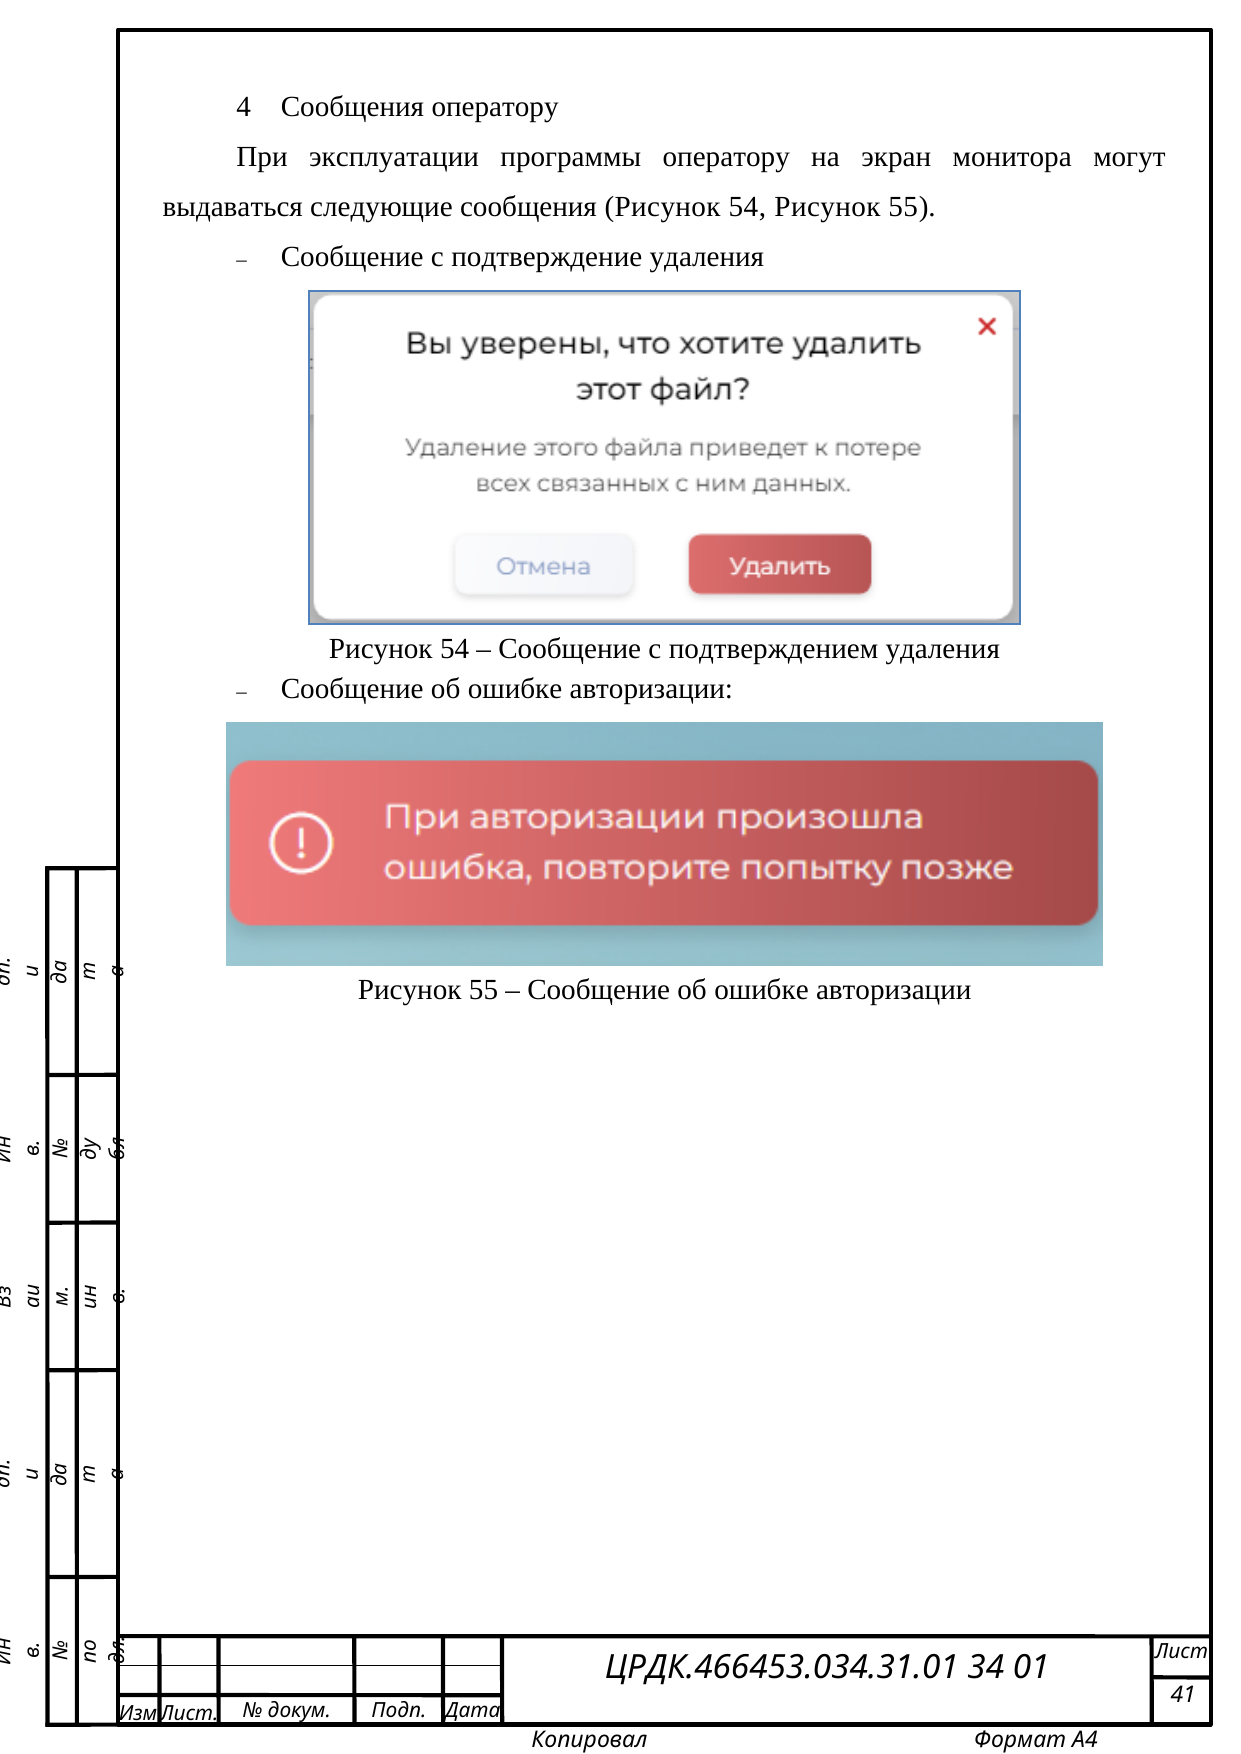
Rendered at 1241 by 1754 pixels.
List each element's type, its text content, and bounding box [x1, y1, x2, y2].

picture [310, 292, 1019, 623]
text При эксплуатации программы оператору на экран монитора могут выдаваться следующие сообщения (Рисунок 54, Рисунок 55). [162, 139, 1167, 223]
picture [226, 722, 1103, 966]
text Сообщение с подтверждение удаления [162, 239, 1167, 273]
subtitle Сообщения оператору [162, 89, 1167, 122]
text Сообщение об ошибке авторизации: [162, 672, 1167, 705]
